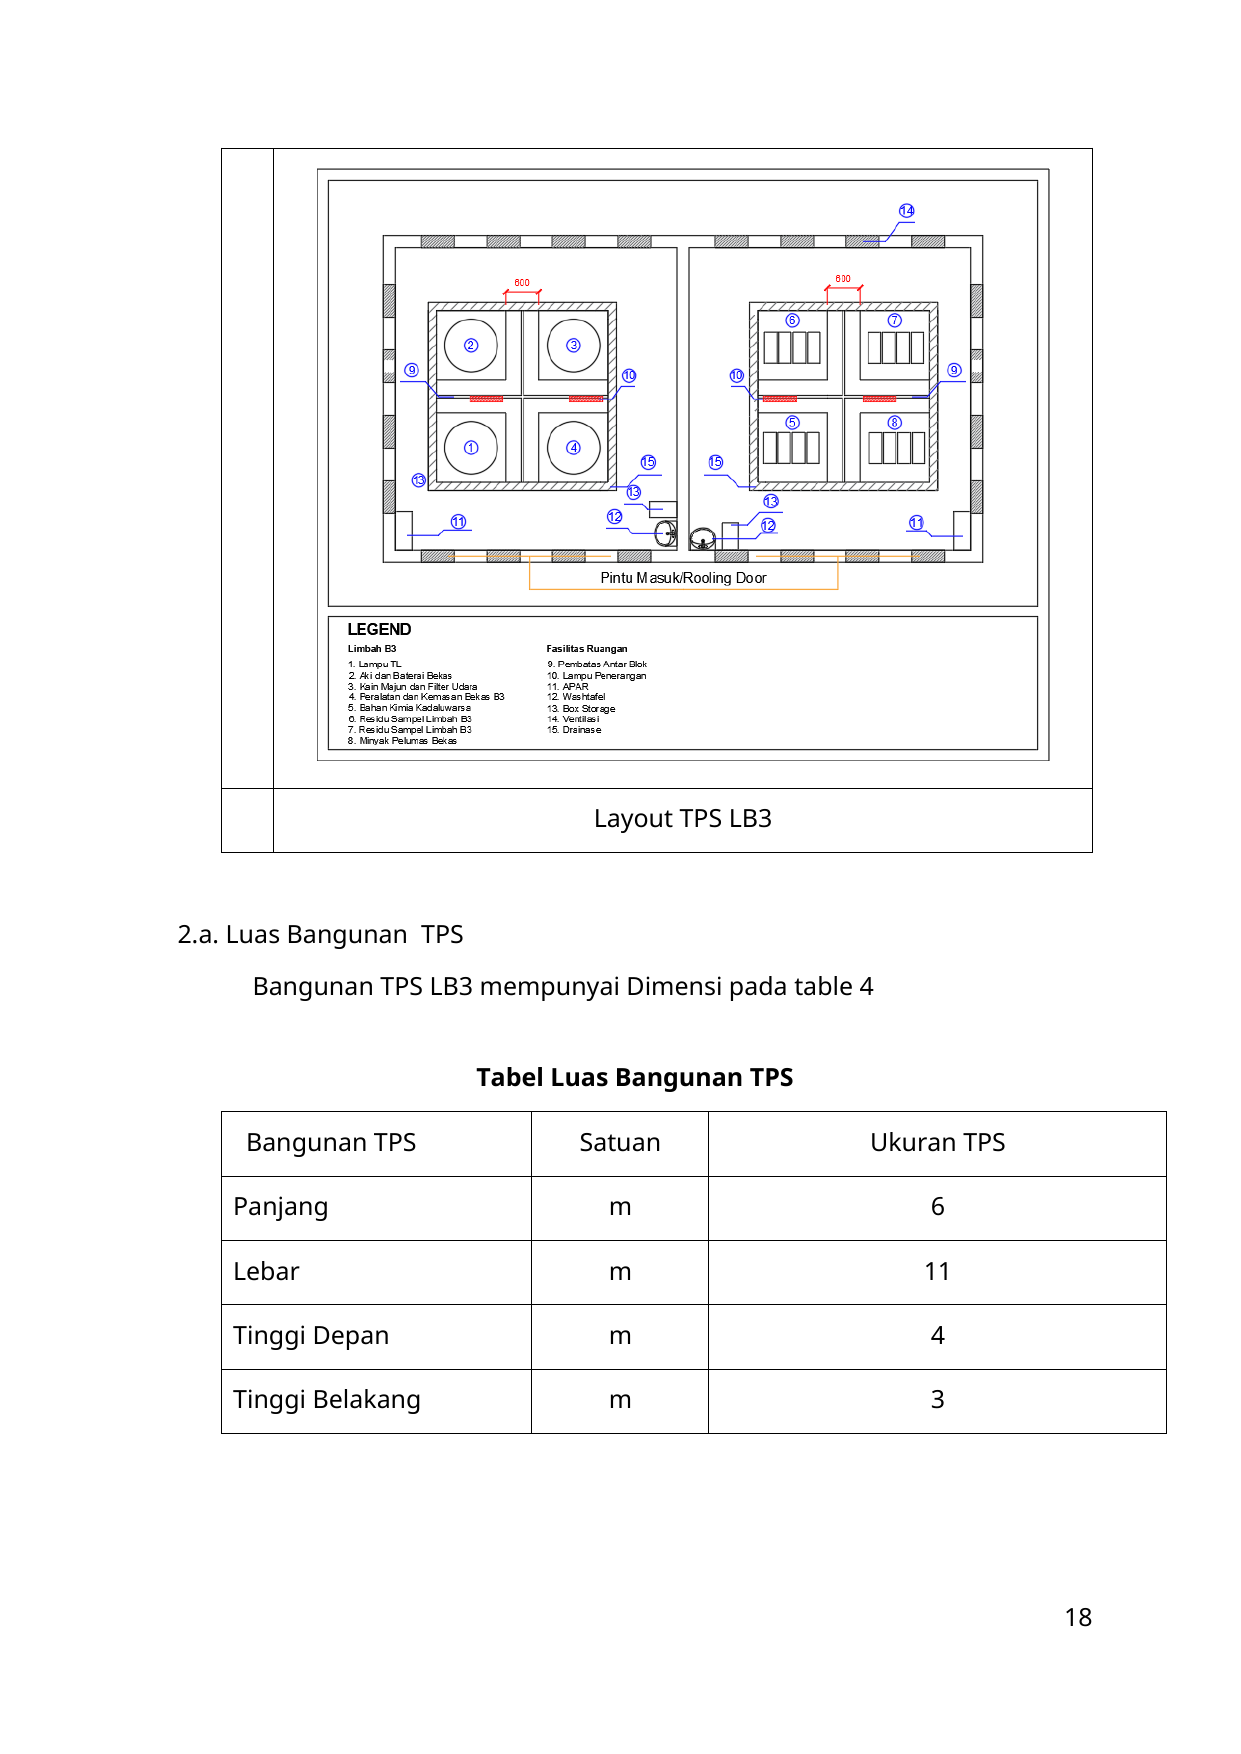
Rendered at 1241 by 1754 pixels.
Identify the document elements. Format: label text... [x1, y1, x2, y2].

table_cell Tinggi Belakang [222, 1370, 531, 1433]
table_cell 11 [709, 1241, 1166, 1304]
table_cell m [532, 1177, 708, 1240]
table_header Bangunan TPS [222, 1112, 531, 1176]
text Tabel Luas Bangunan TPS [177, 1059, 1092, 1093]
table_cell [222, 789, 273, 852]
table_cell m [532, 1305, 708, 1369]
table_cell [274, 149, 1092, 787]
list Bangunan TPS LB3 mempunyai Dimensi pada table 4 [252, 969, 1092, 1003]
table_cell Panjang [222, 1177, 531, 1240]
table_cell Lebar [222, 1241, 531, 1304]
table_cell 6 [709, 1177, 1166, 1240]
text 2.a. Luas Bangunan TPS [177, 917, 1092, 951]
picture [311, 161, 1055, 771]
table_header Satuan [532, 1112, 708, 1176]
table_cell 4 [709, 1305, 1166, 1369]
table_cell m [532, 1241, 708, 1304]
table_header Ukuran TPS [709, 1112, 1166, 1176]
table_cell m [532, 1370, 708, 1433]
table_cell 3 [709, 1370, 1166, 1433]
table_cell Layout TPS LB3 [274, 789, 1092, 852]
table_cell [222, 149, 273, 787]
table_cell Tinggi Depan [222, 1305, 531, 1369]
